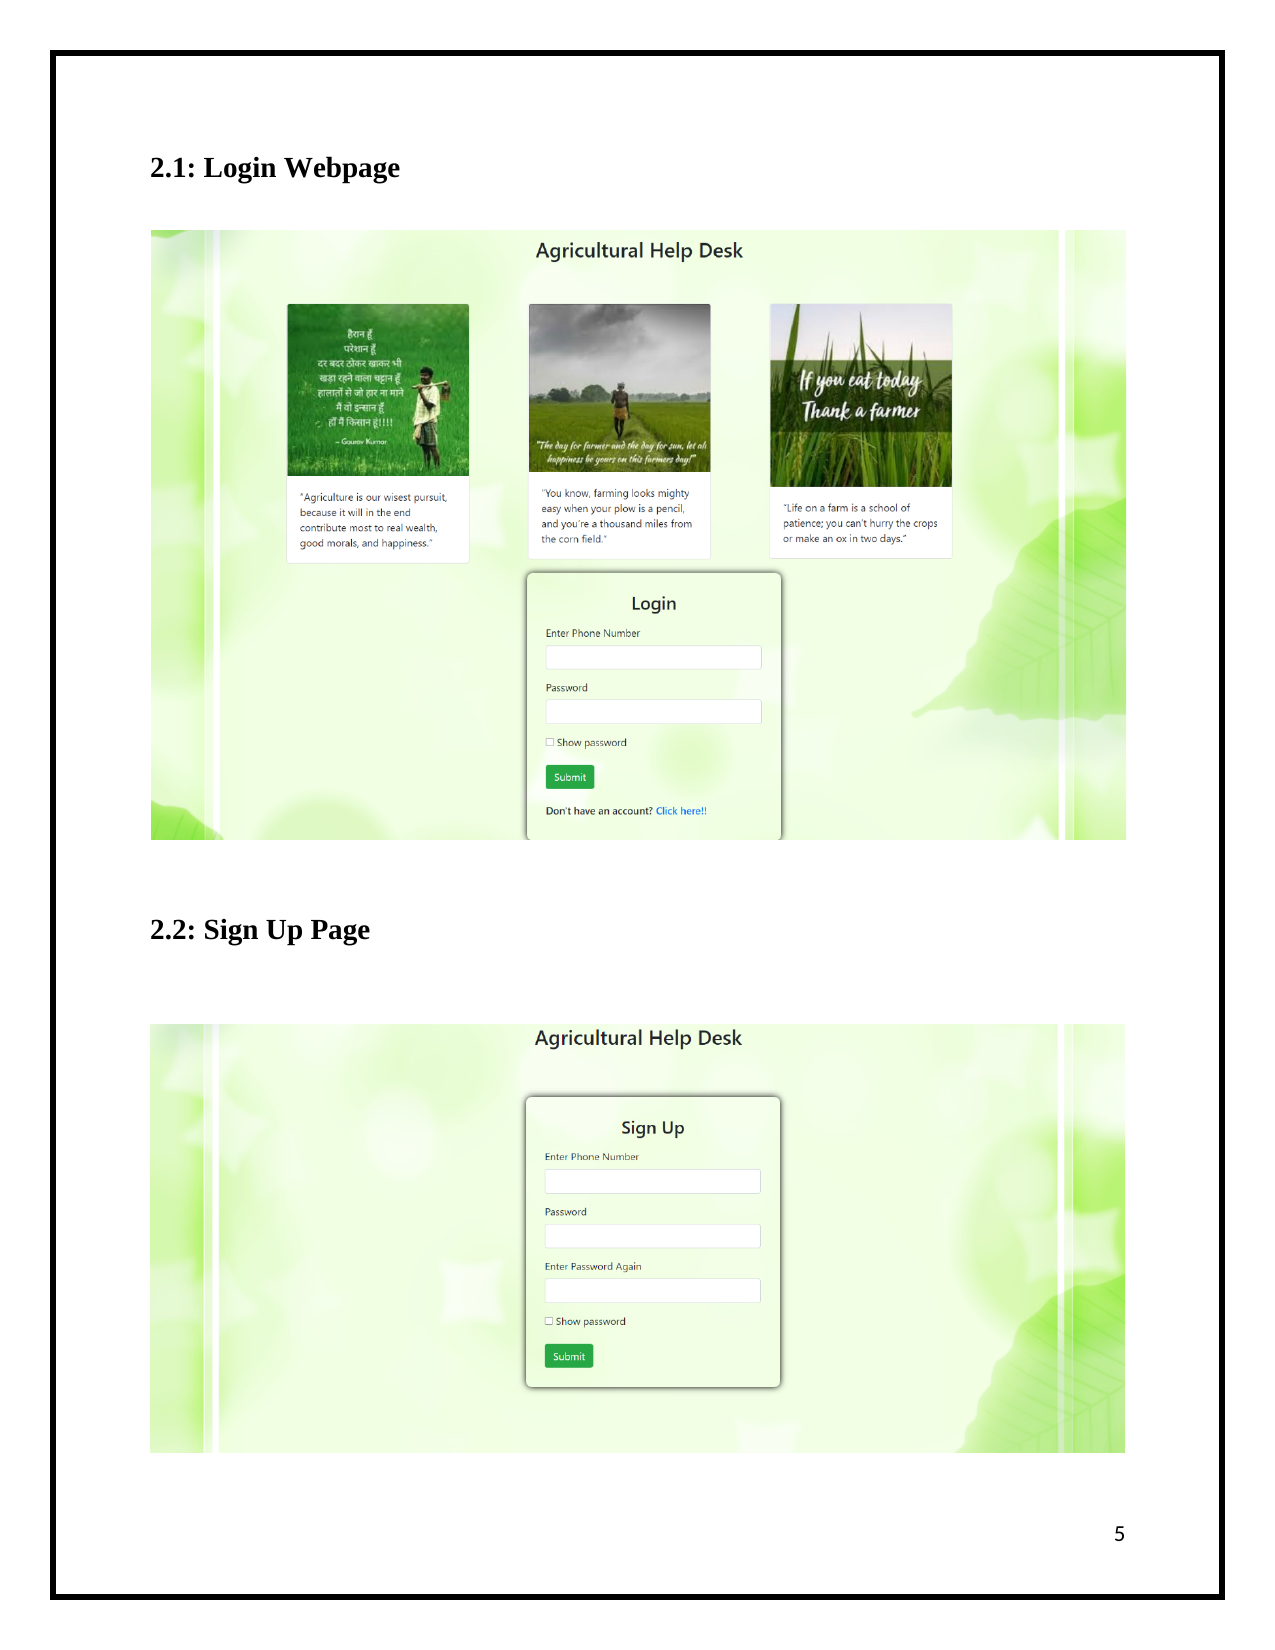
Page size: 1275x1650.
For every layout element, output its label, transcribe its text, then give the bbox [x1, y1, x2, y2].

text 2.2: Sign Up Page [150, 912, 1125, 946]
picture [151, 230, 1127, 840]
text 2.1: Login Webpage [150, 150, 1125, 183]
picture [150, 1024, 1125, 1453]
